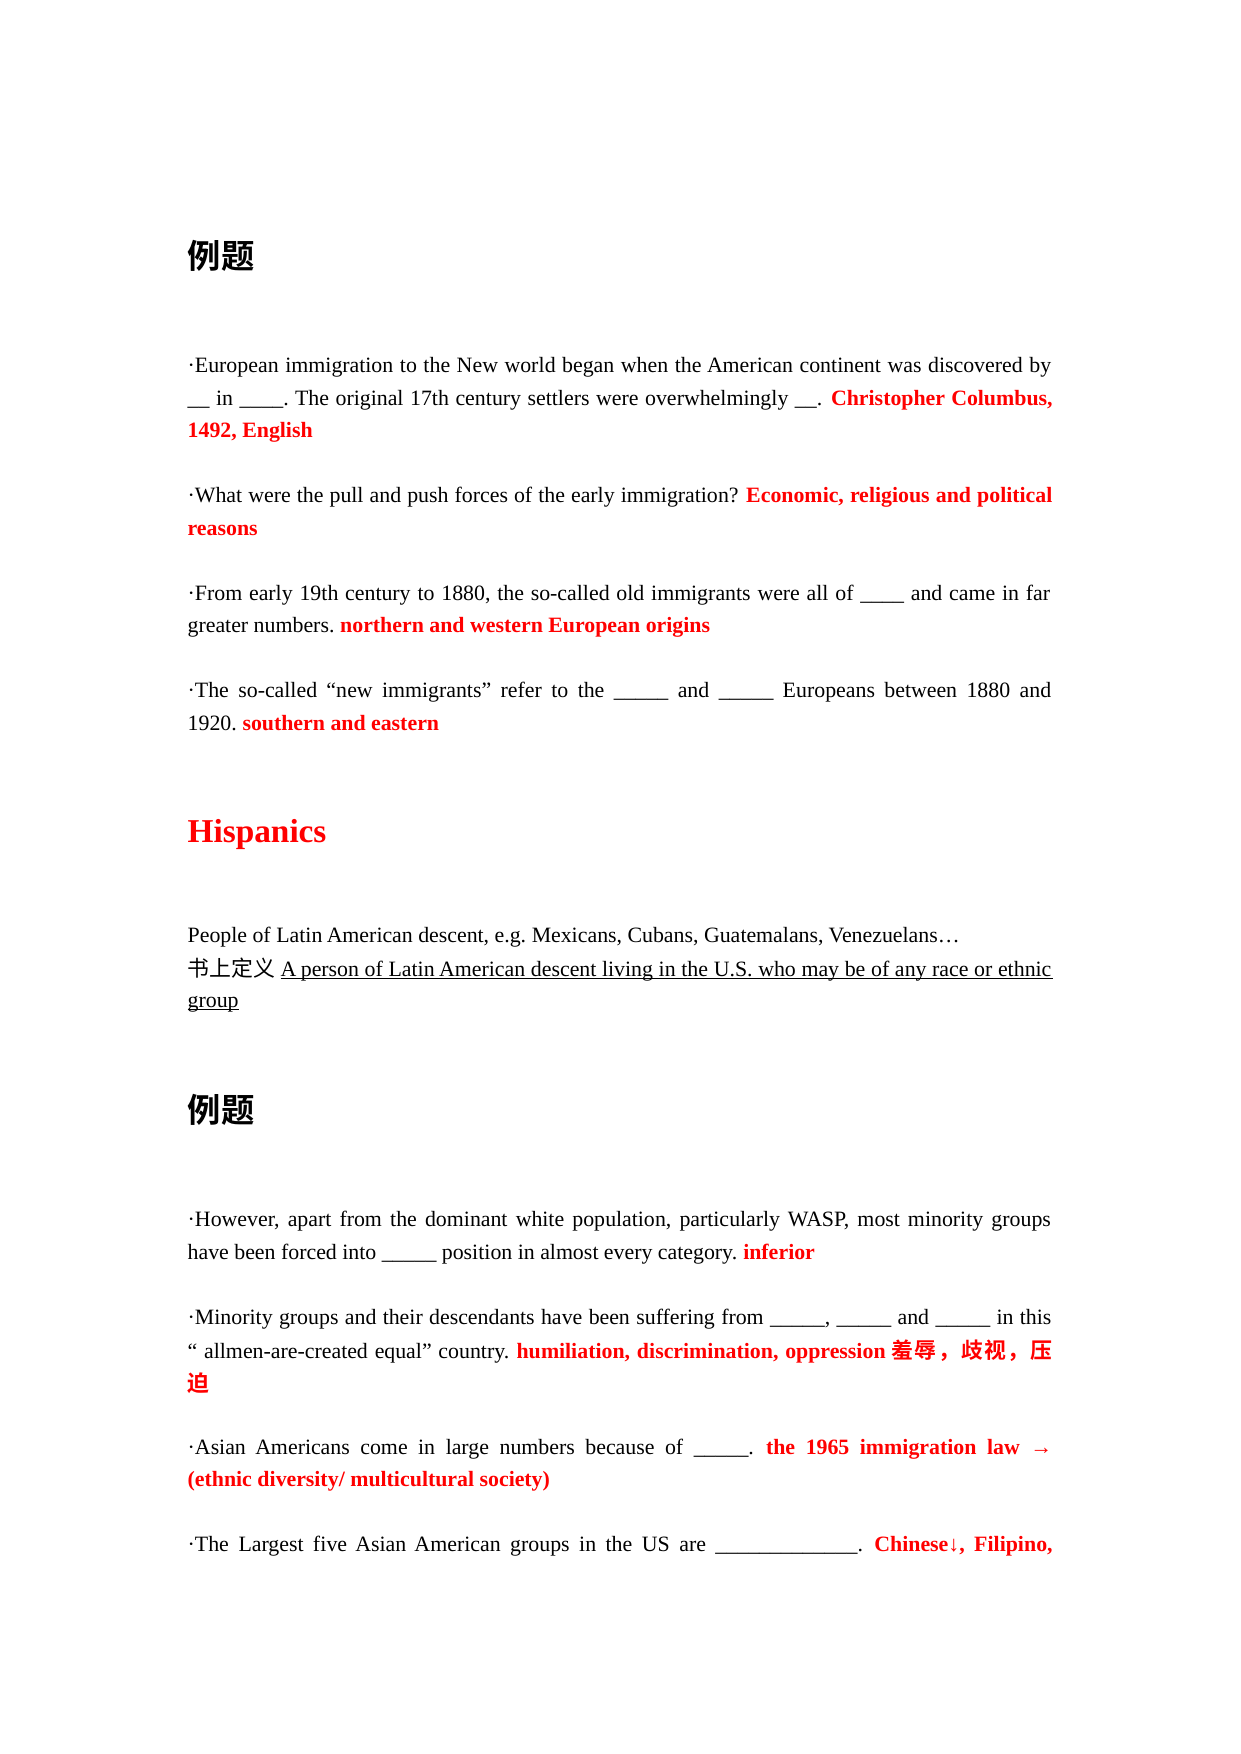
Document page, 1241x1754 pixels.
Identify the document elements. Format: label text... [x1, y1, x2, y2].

text ·Minority groups and their descendants have been suffering from _____, _____ and _____ in this “ allmen-are-created equal” country. humiliation, discrimination, oppression羞辱，歧视，压迫 [187, 1300, 1053, 1398]
text 书上定义A person of Latin American descent living in the U.S. who may be of any race or ethnic group [187, 951, 1053, 1016]
text ·European immigration to the New world began when the American continent was discovered by __ in ____. The original 17th century settlers were overwhelmingly __. Christopher Columbus, 1492, English [187, 349, 1053, 446]
text ·Asian Americans come in large numbers because of _____. the 1965 immigration law → (ethnic diversity/ multicultural society) [187, 1430, 1053, 1495]
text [187, 1528, 1053, 1560]
subtitle 例题 [187, 222, 1053, 287]
text ·The so-called “new immigrants” refer to the _____ and _____ Europeans between 1880 and 1920. southern and eastern [187, 674, 1053, 739]
subtitle 例题 [187, 1075, 1053, 1140]
text People of Latin American descent, e.g. Mexicans, Cubans, Guatemalans, Venezuelans… [187, 918, 1053, 951]
text ·However, apart from the dominant white population, particularly WASP, most minority groups have been forced into _____ position in almost every category. inferior [187, 1203, 1053, 1300]
text ·From early 19th century to 1880, the so-called old immigrants were all of ____ and came in far greater numbers. northern and western European origins [187, 576, 1053, 641]
subtitle Hispanics [187, 798, 1053, 863]
text ·What were the pull and push forces of the early immigration? Economic, religious and political reasons [187, 479, 1053, 544]
